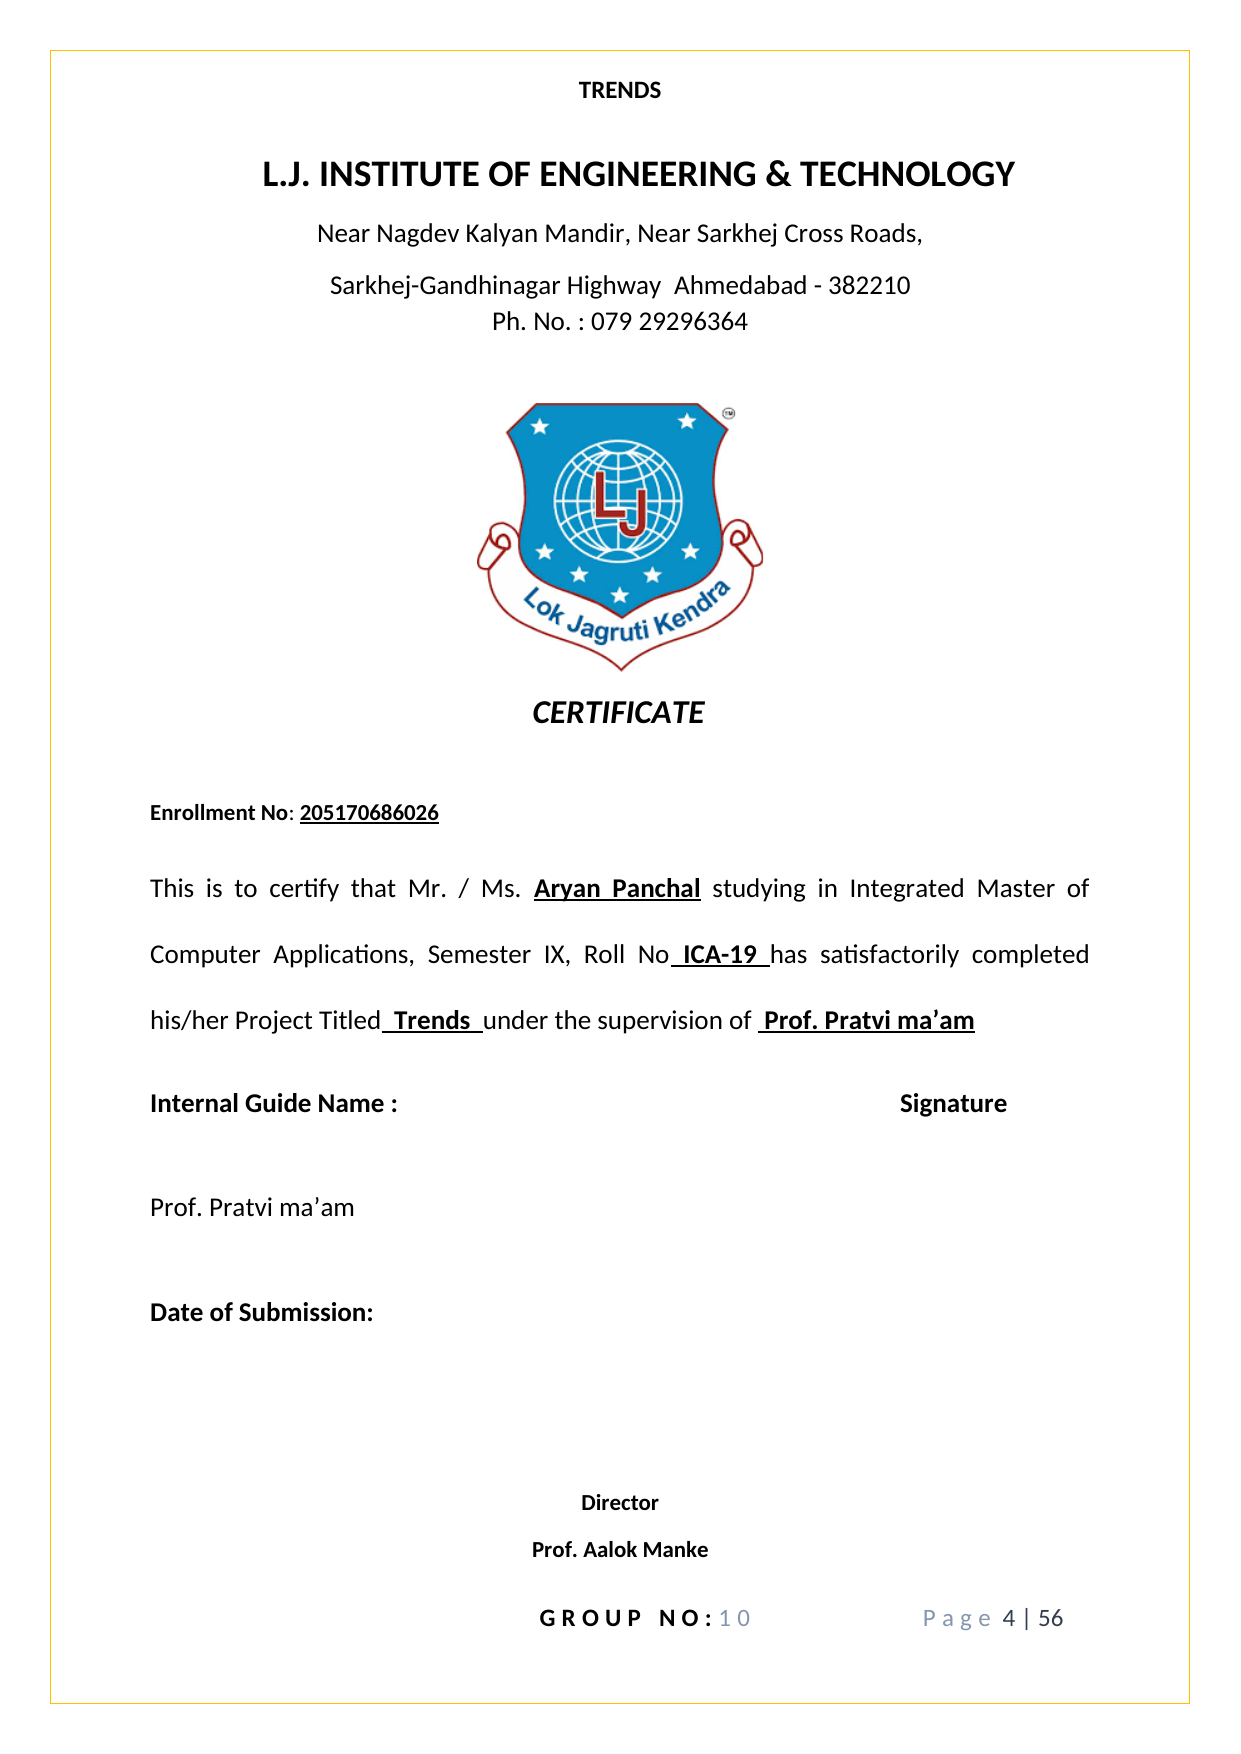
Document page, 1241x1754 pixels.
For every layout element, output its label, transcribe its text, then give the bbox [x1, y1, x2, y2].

text L.J. INSTITUTE OF ENGINEERING & TECHNOLOGY [112, 150, 1165, 196]
text Sarkhej-Gandhinagar Highway Ahmedabad - 382210 Ph. No. : 079 29296364 [150, 268, 1090, 337]
picture [477, 403, 764, 672]
text CERTIFICATE [150, 691, 1090, 731]
text Internal Guide Name : Signature [150, 1086, 1184, 1119]
text Prof. Pratvi ma’am [150, 1190, 1184, 1223]
text Director [150, 1488, 1090, 1516]
text Prof. Aalok Manke [150, 1535, 1090, 1563]
text Date of Submission: [150, 1295, 1184, 1328]
text Enrollment No: 205170686026 [150, 798, 1090, 826]
text This is to certify that Mr. / Ms. Aryan Panchal studying in Integrated Master of Computer Applications, Semester IX, Roll No ICA-19 has satisfactorily completed his/her Project Titled Trends under the supervision of Prof. Pratvi ma’am [150, 871, 1090, 1036]
text Near Nagdev Kalyan Mandir, Near Sarkhej Cross Roads, [150, 216, 1090, 249]
